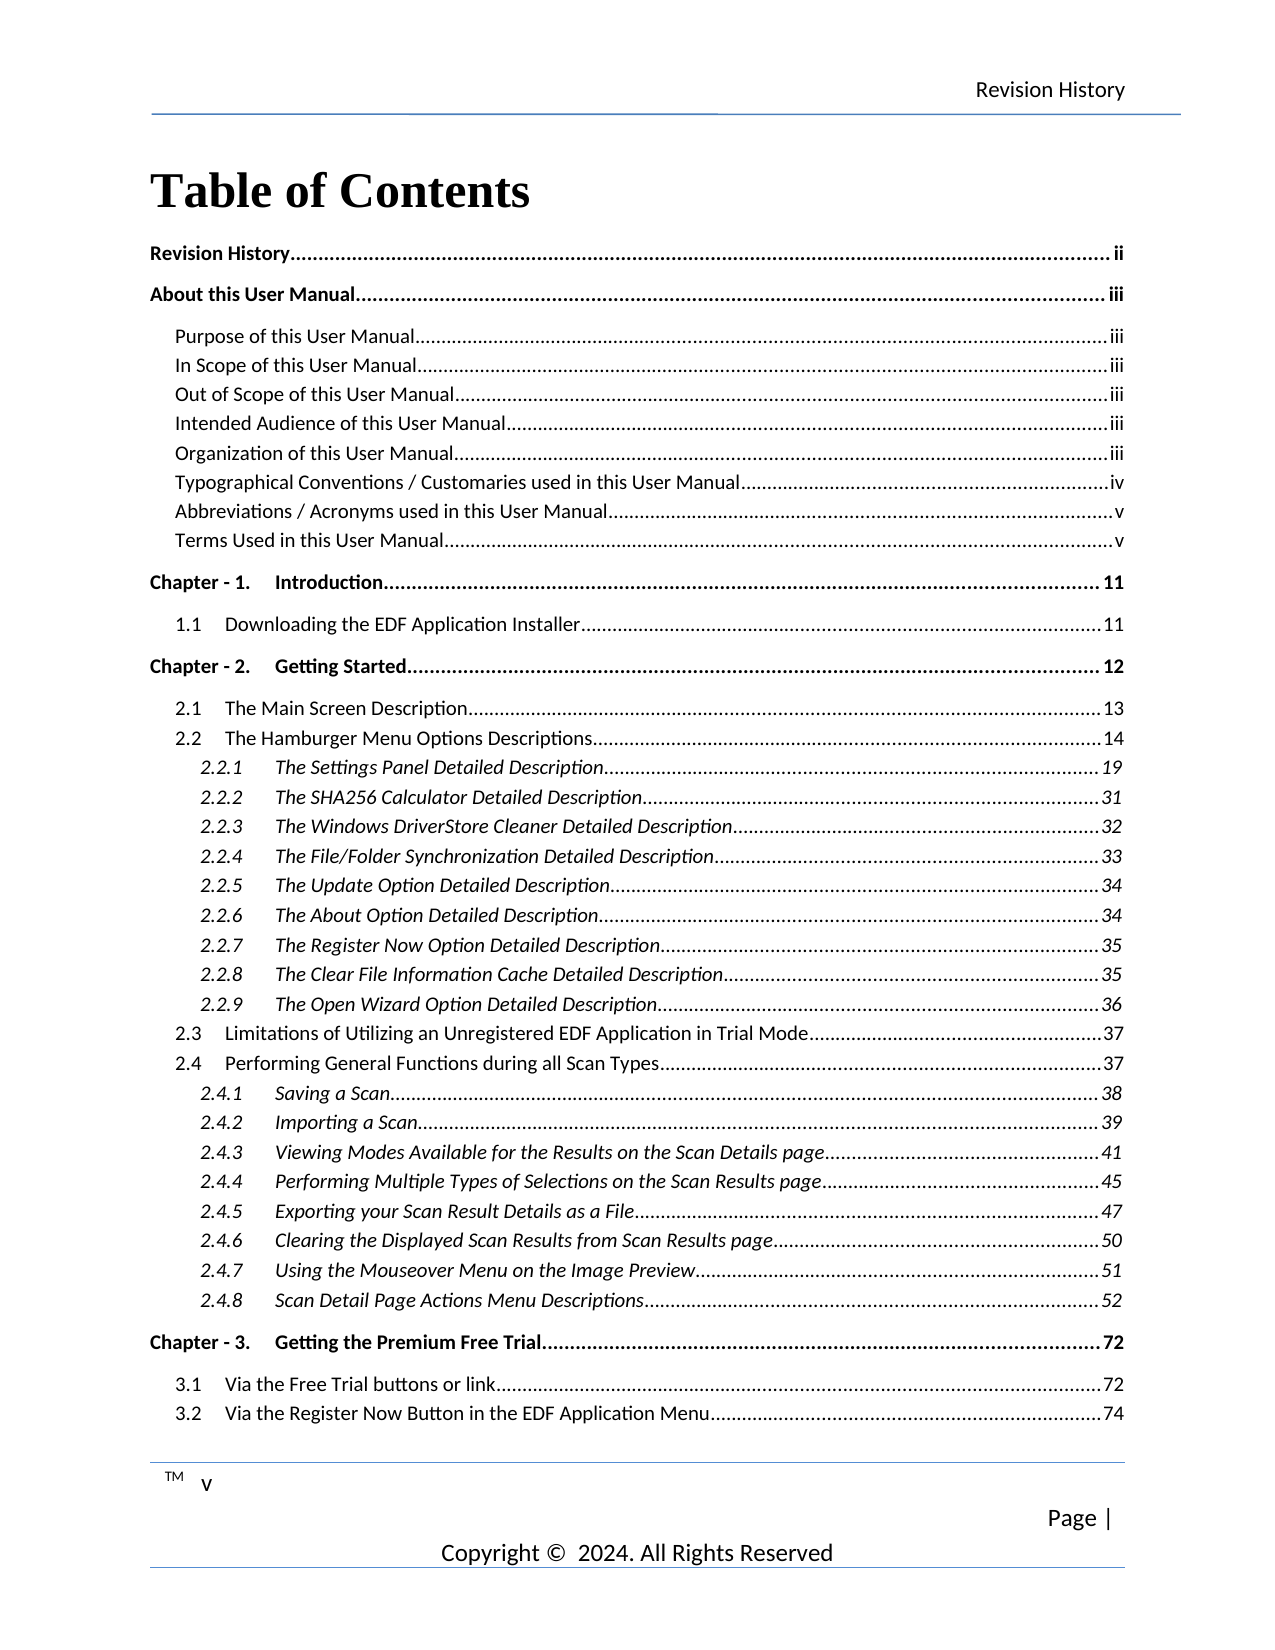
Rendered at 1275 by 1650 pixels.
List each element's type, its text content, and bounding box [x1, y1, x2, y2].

text Chapter - 1. Introduction 11 [150, 569, 1125, 594]
text 1.1 Downloading the EDF Application Installer 11 [175, 611, 1125, 636]
text 2.2.3 The Windows DriverStore Cleaner Detailed Description 32 [200, 813, 1125, 839]
text 2.1 The Main Screen Description 13 [175, 695, 1125, 721]
text 3.1 Via the Free Trial buttons or link 72 [175, 1371, 1125, 1396]
text Typographical Conventions / Customaries used in this User Manual iv [175, 469, 1125, 494]
text 2.4 Performing General Functions during all Scan Types 37 [175, 1050, 1125, 1076]
text About this User Manual iii [150, 281, 1125, 307]
text 2.2.5 The Update Option Detailed Description 34 [200, 873, 1125, 898]
text 2.3 Limitations of Utilizing an Unregistered EDF Application in Trial Mode 37 [175, 1021, 1125, 1046]
text Chapter - 2. Getting Started 12 [150, 653, 1125, 678]
text Table of Contents [150, 161, 1125, 219]
text 2.4.2 Importing a Scan 39 [200, 1109, 1125, 1135]
text Chapter - 3. Getting the Premium Free Trial 72 [150, 1329, 1125, 1354]
text 2.4.5 Exporting your Scan Result Details as a File 47 [200, 1198, 1125, 1223]
text 2.2.2 The SHA256 Calculator Detailed Description 31 [200, 784, 1125, 809]
text 2.2.9 The Open Wizard Option Detailed Description 36 [200, 991, 1125, 1016]
text Out of Scope of this User Manual iii [175, 381, 1125, 407]
text 2.4.8 Scan Detail Page Actions Menu Descriptions 52 [200, 1287, 1125, 1312]
text 2.4.6 Clearing the Displayed Scan Results from Scan Results page 50 [200, 1228, 1125, 1253]
text 2.2.1 The Settings Panel Detailed Description 19 [200, 754, 1125, 780]
text Intended Audience of this User Manual iii [175, 411, 1125, 436]
text 2.2.6 The About Option Detailed Description 34 [200, 902, 1125, 928]
text 3.2 Via the Register Now Button in the EDF Application Menu 74 [175, 1401, 1125, 1426]
text 2.2.4 The File/Folder Synchronization Detailed Description 33 [200, 843, 1125, 868]
text Organization of this User Manual iii [175, 440, 1125, 465]
text 2.4.7 Using the Mouseover Menu on the Image Preview 51 [200, 1257, 1125, 1283]
text Revision History ii [150, 240, 1125, 265]
text Terms Used in this User Manual v [175, 527, 1125, 553]
text 2.4.3 Viewing Modes Available for the Results on the Scan Details page 41 [200, 1139, 1125, 1164]
text 2.2 The Hamburger Menu Options Descriptions 14 [175, 725, 1125, 750]
text 2.2.7 The Register Now Option Detailed Description 35 [200, 932, 1125, 957]
text 2.2.8 The Clear File Information Cache Detailed Description 35 [200, 961, 1125, 987]
text 2.4.4 Performing Multiple Types of Selections on the Scan Results page 45 [200, 1168, 1125, 1194]
text Purpose of this User Manual iii [175, 323, 1125, 348]
text Abbreviations / Acronyms used in this User Manual v [175, 498, 1125, 523]
text 2.4.1 Saving a Scan 38 [200, 1080, 1125, 1105]
text In Scope of this User Manual iii [175, 352, 1125, 378]
